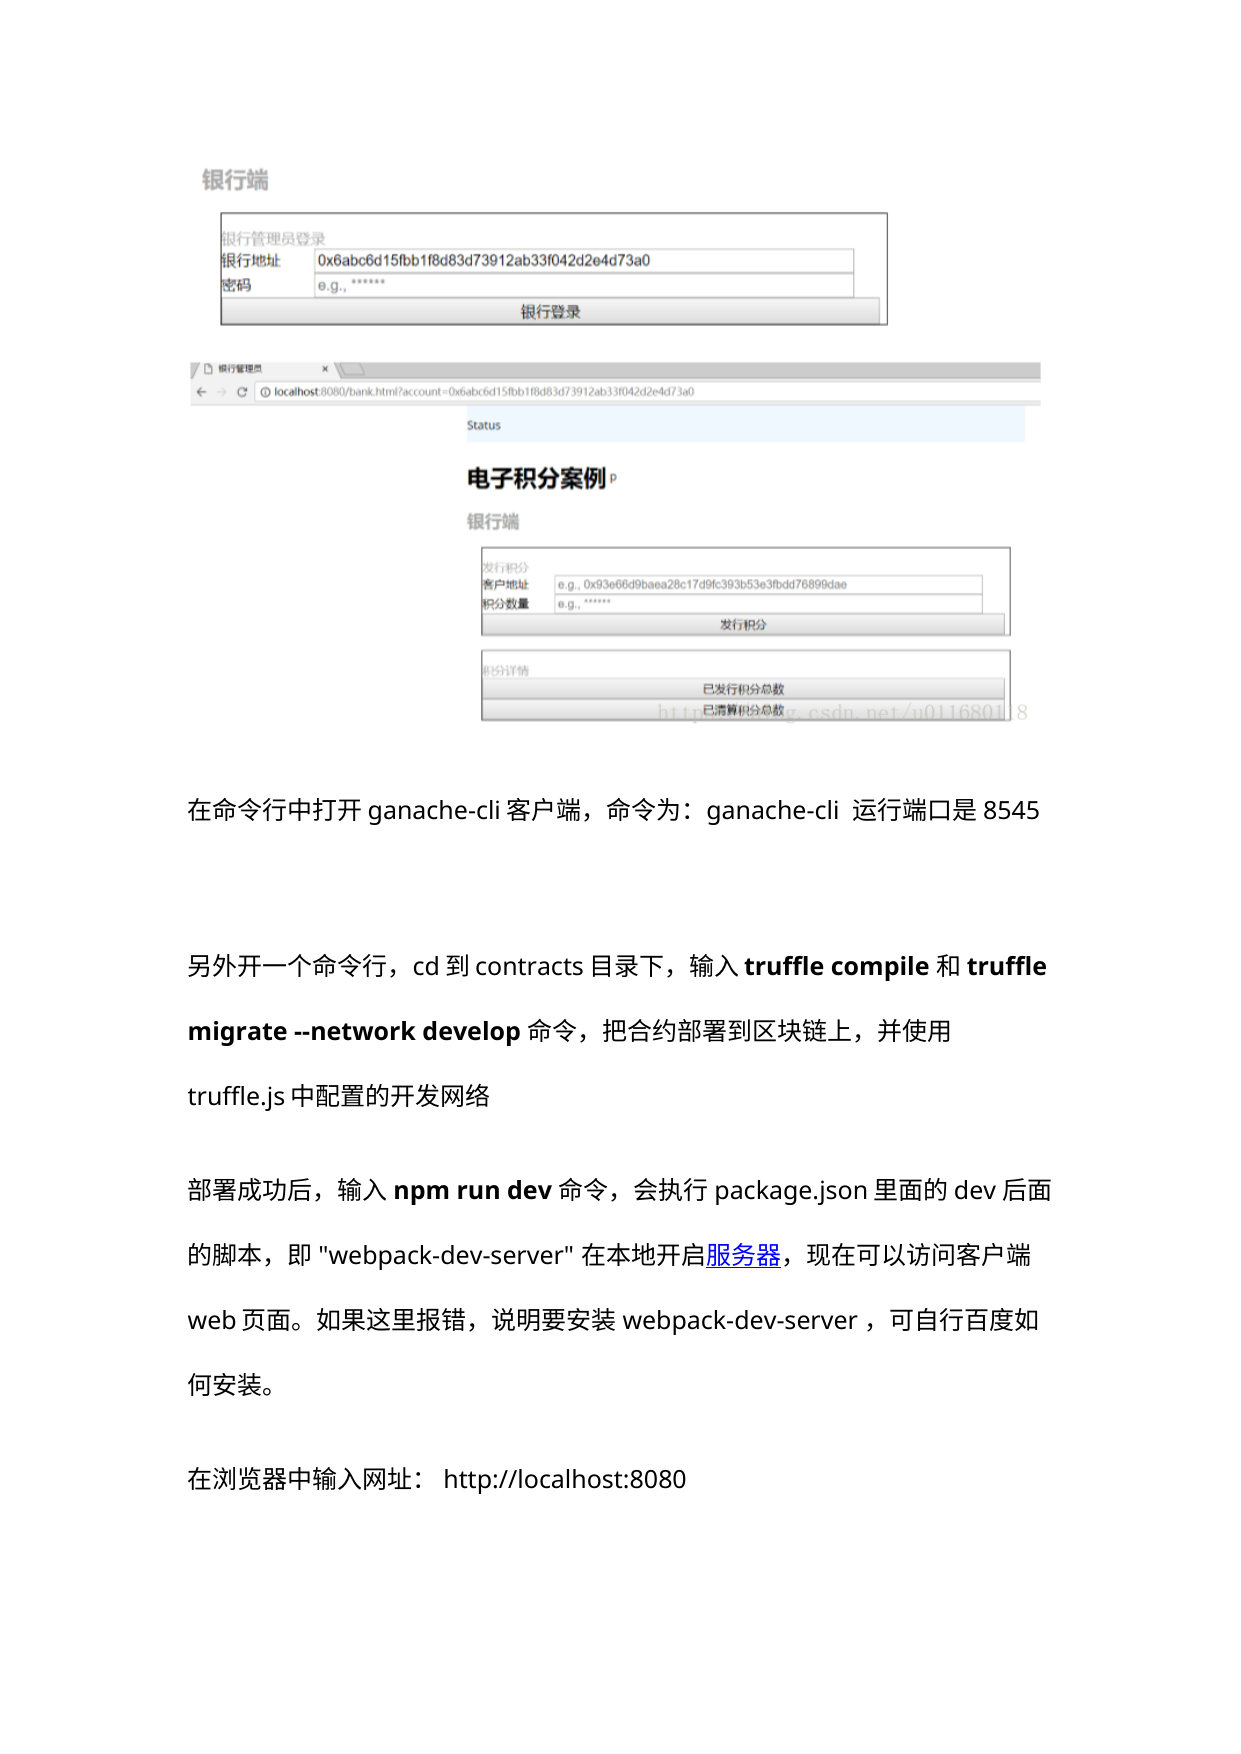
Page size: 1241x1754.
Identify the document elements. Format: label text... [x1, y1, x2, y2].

picture [187, 162, 1041, 736]
text 另外开一个命令行，cd到contracts目录下，输入truffle compile 和 truffle migrate --network develop 命令，把合约部署到区块链上，并使用truffle.js中配置的开发网络 [187, 932, 1053, 1127]
text 在浏览器中输入网址： http://localhost:8080 [187, 1445, 1053, 1510]
text 部署成功后，输入 npm run dev 命令，会执行 package.json里面的 dev 后面的脚本，即 "webpack-dev-server" 在本地开启服务器，现在可以访问客户端web页面。如果这里报错，说明要安装 webpack-dev-server ，可自行百度如何安装。 [187, 1156, 1053, 1416]
text 在命令行中打开ganache-cli客户端，命令为：ganache-cli 运行端口是 8545 [187, 776, 1053, 841]
